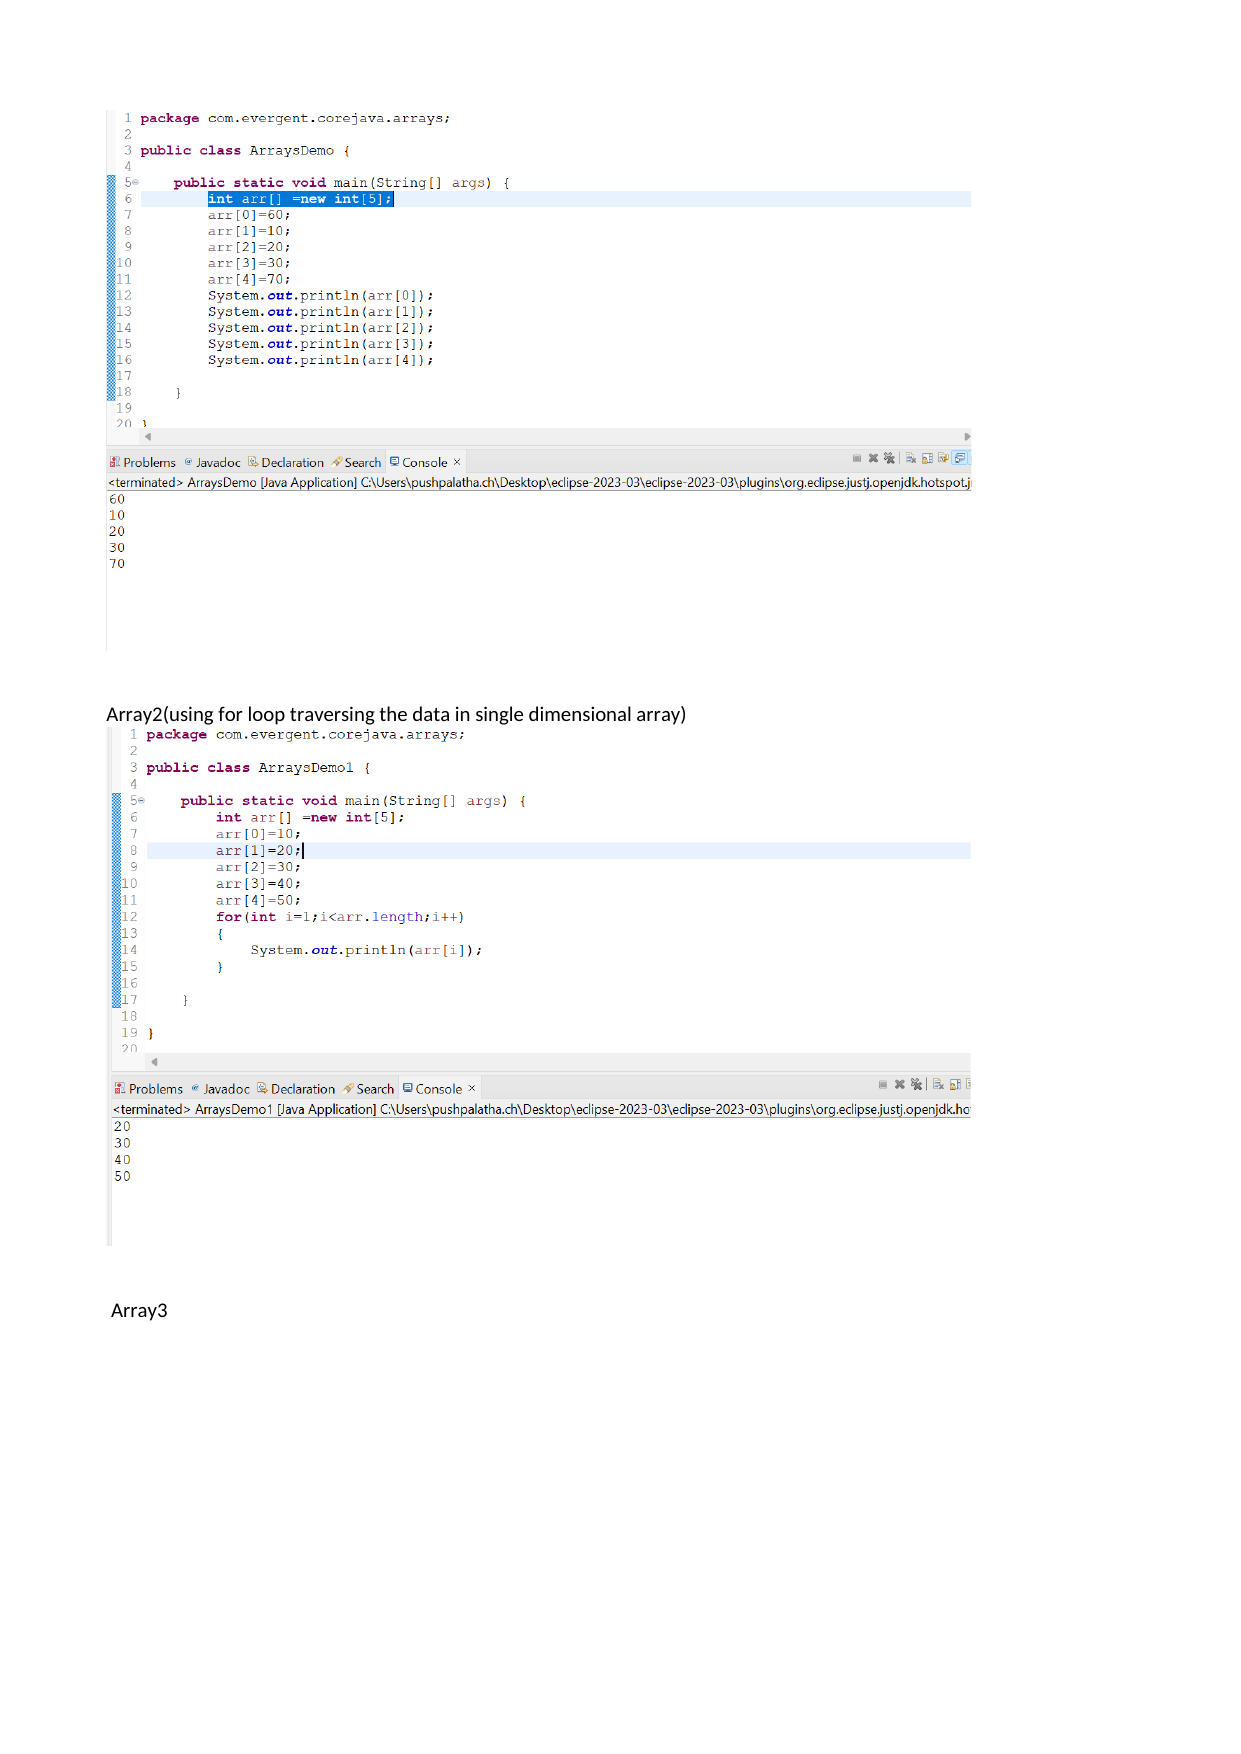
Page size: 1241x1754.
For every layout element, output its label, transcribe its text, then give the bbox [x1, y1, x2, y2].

picture [106, 110, 972, 651]
text Array2(using for loop traversing the data in single dimensional array) [106, 702, 1148, 727]
text Array3 [106, 1297, 1148, 1322]
picture [106, 727, 971, 1246]
